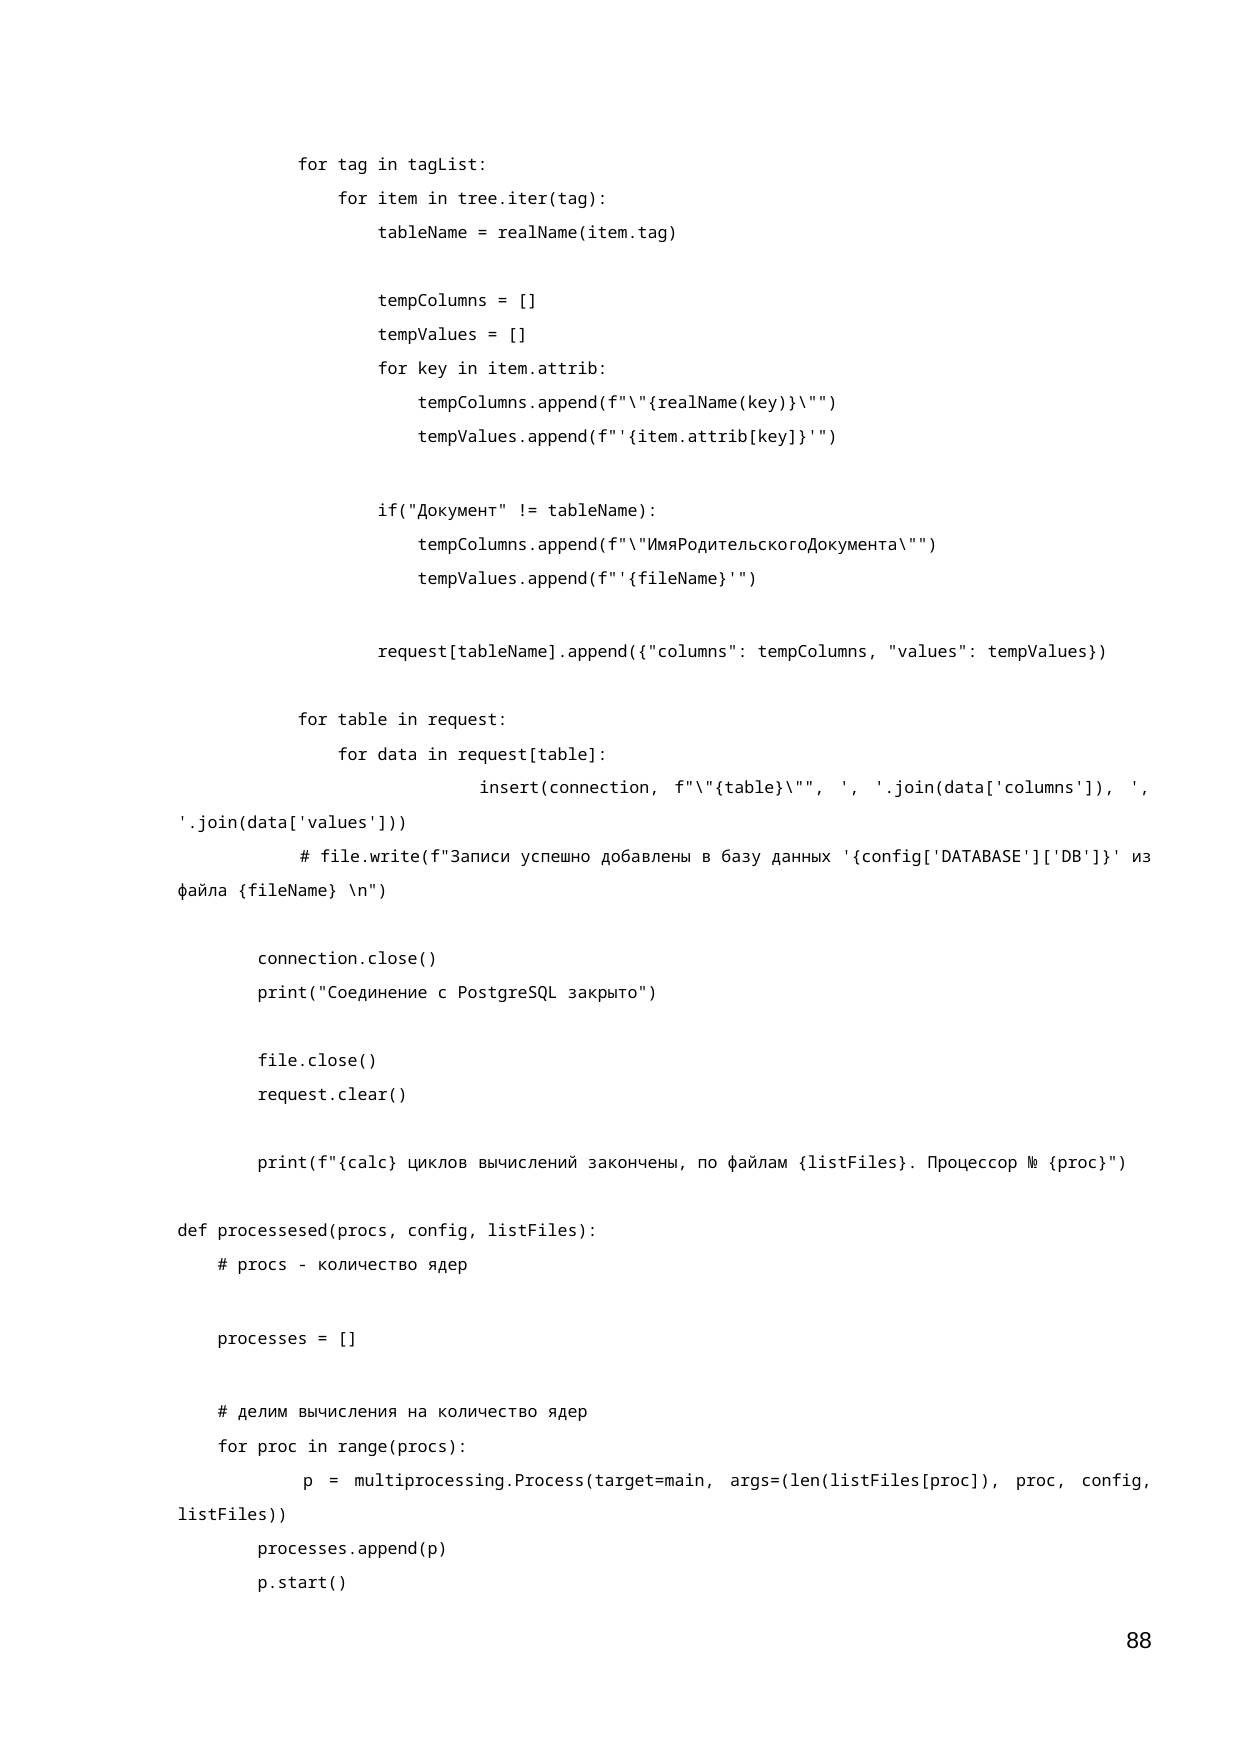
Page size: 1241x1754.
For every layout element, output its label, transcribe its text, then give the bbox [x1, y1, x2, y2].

text # делим вычисления на количество ядер [177, 1400, 1152, 1423]
text for tag in tagList: [177, 152, 1152, 175]
text file.close() [177, 1049, 1152, 1071]
text processes.append(p) [177, 1536, 1152, 1559]
text for key in item.attrib: [177, 357, 1152, 379]
text if("Документ" != tableName): [177, 498, 1152, 521]
text p.start() [177, 1570, 1152, 1593]
text print("Соединение с PostgreSQL закрыто") [177, 981, 1152, 1003]
text tableName = realName(item.tag) [177, 220, 1152, 243]
text # file.write(f"Записи успешно добавлены ​​в базу данных '{config['DATABASE']['DB']}' из файла {fileName} \n") [177, 844, 1152, 901]
text tempValues.append(f"'{item.attrib[key]}'") [177, 425, 1152, 447]
text for table in request: [177, 708, 1152, 731]
text tempValues.append(f"'{fileName}'") [177, 566, 1152, 589]
text tempColumns.append(f"\"ИмяРодительскогоДокумента\"") [177, 532, 1152, 555]
text request.clear() [177, 1083, 1152, 1105]
text for proc in range(procs): [177, 1434, 1152, 1457]
text tempColumns = [] [177, 288, 1152, 311]
text insert(connection, f"\"{table}\"", ', '.join(data['columns']), ', '.join(data['values'])) [177, 776, 1152, 833]
text processes = [] [177, 1327, 1152, 1349]
text for data in request[table]: [177, 742, 1152, 765]
text p = multiprocessing.Process(target=main, args=(len(listFiles[proc]), proc, config, listFiles)) [177, 1468, 1152, 1525]
text def processesed(procs, config, listFiles): [177, 1219, 1152, 1242]
text request[tableName].append({"columns": tempColumns, "values": tempValues}) [177, 640, 1152, 663]
text # procs - количество ядер [177, 1253, 1152, 1276]
text for item in tree.iter(tag): [177, 186, 1152, 209]
text tempValues = [] [177, 322, 1152, 345]
text print(f"{calc} циклов вычислений закончены, по файлам {listFiles}. Процессор № {proc}") [177, 1151, 1152, 1173]
text connection.close() [177, 946, 1152, 969]
text tempColumns.append(f"\"{realName(key)}\"") [177, 391, 1152, 413]
